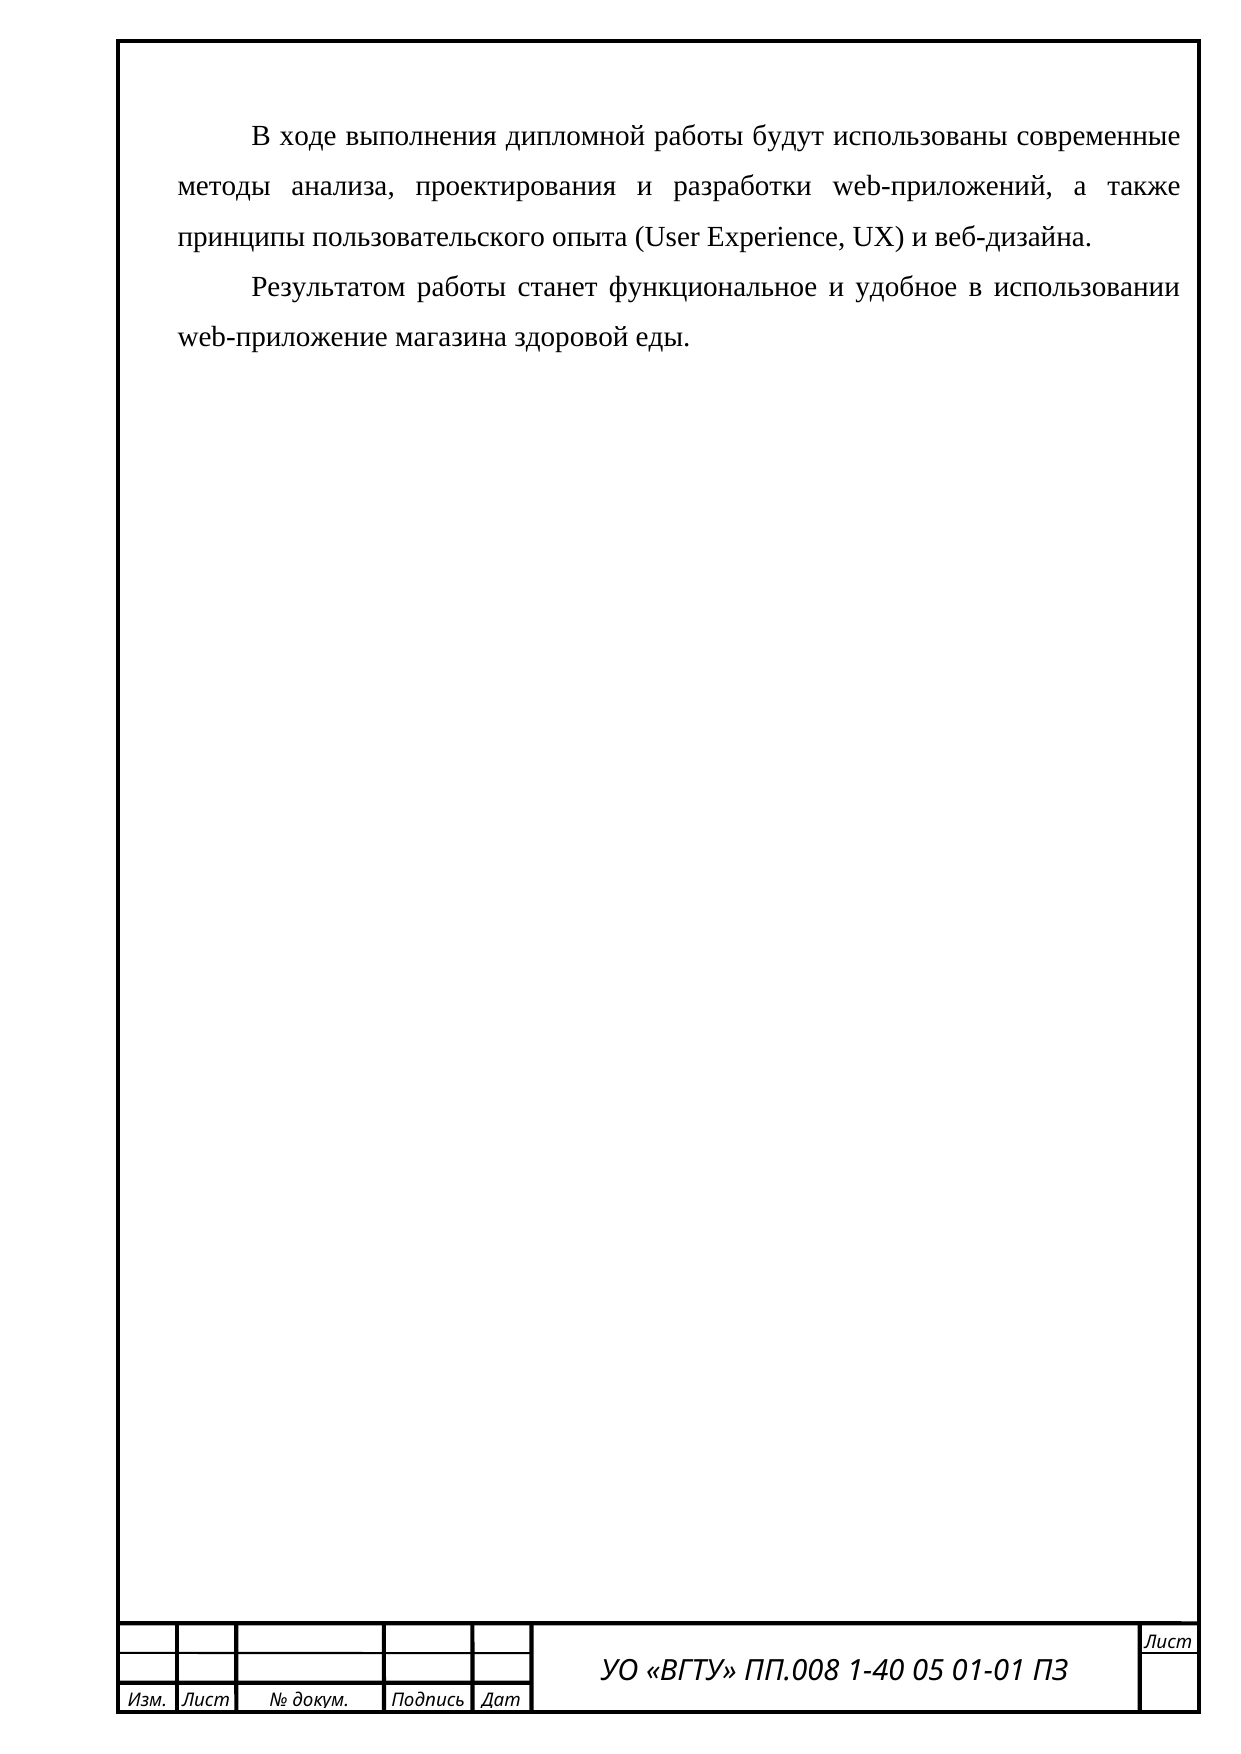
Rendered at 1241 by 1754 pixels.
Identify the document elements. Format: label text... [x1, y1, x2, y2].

text Результатом работы станет функциональное и удобное в использовании web-приложение магазина здоровой еды. [177, 269, 1181, 353]
text В ходе выполнения дипломной работы будут использованы современные методы анализа, проектирования и разработки web-приложений, а также принципы пользовательского опыта (User Experience, UX) и веб-дизайна. [177, 118, 1181, 252]
